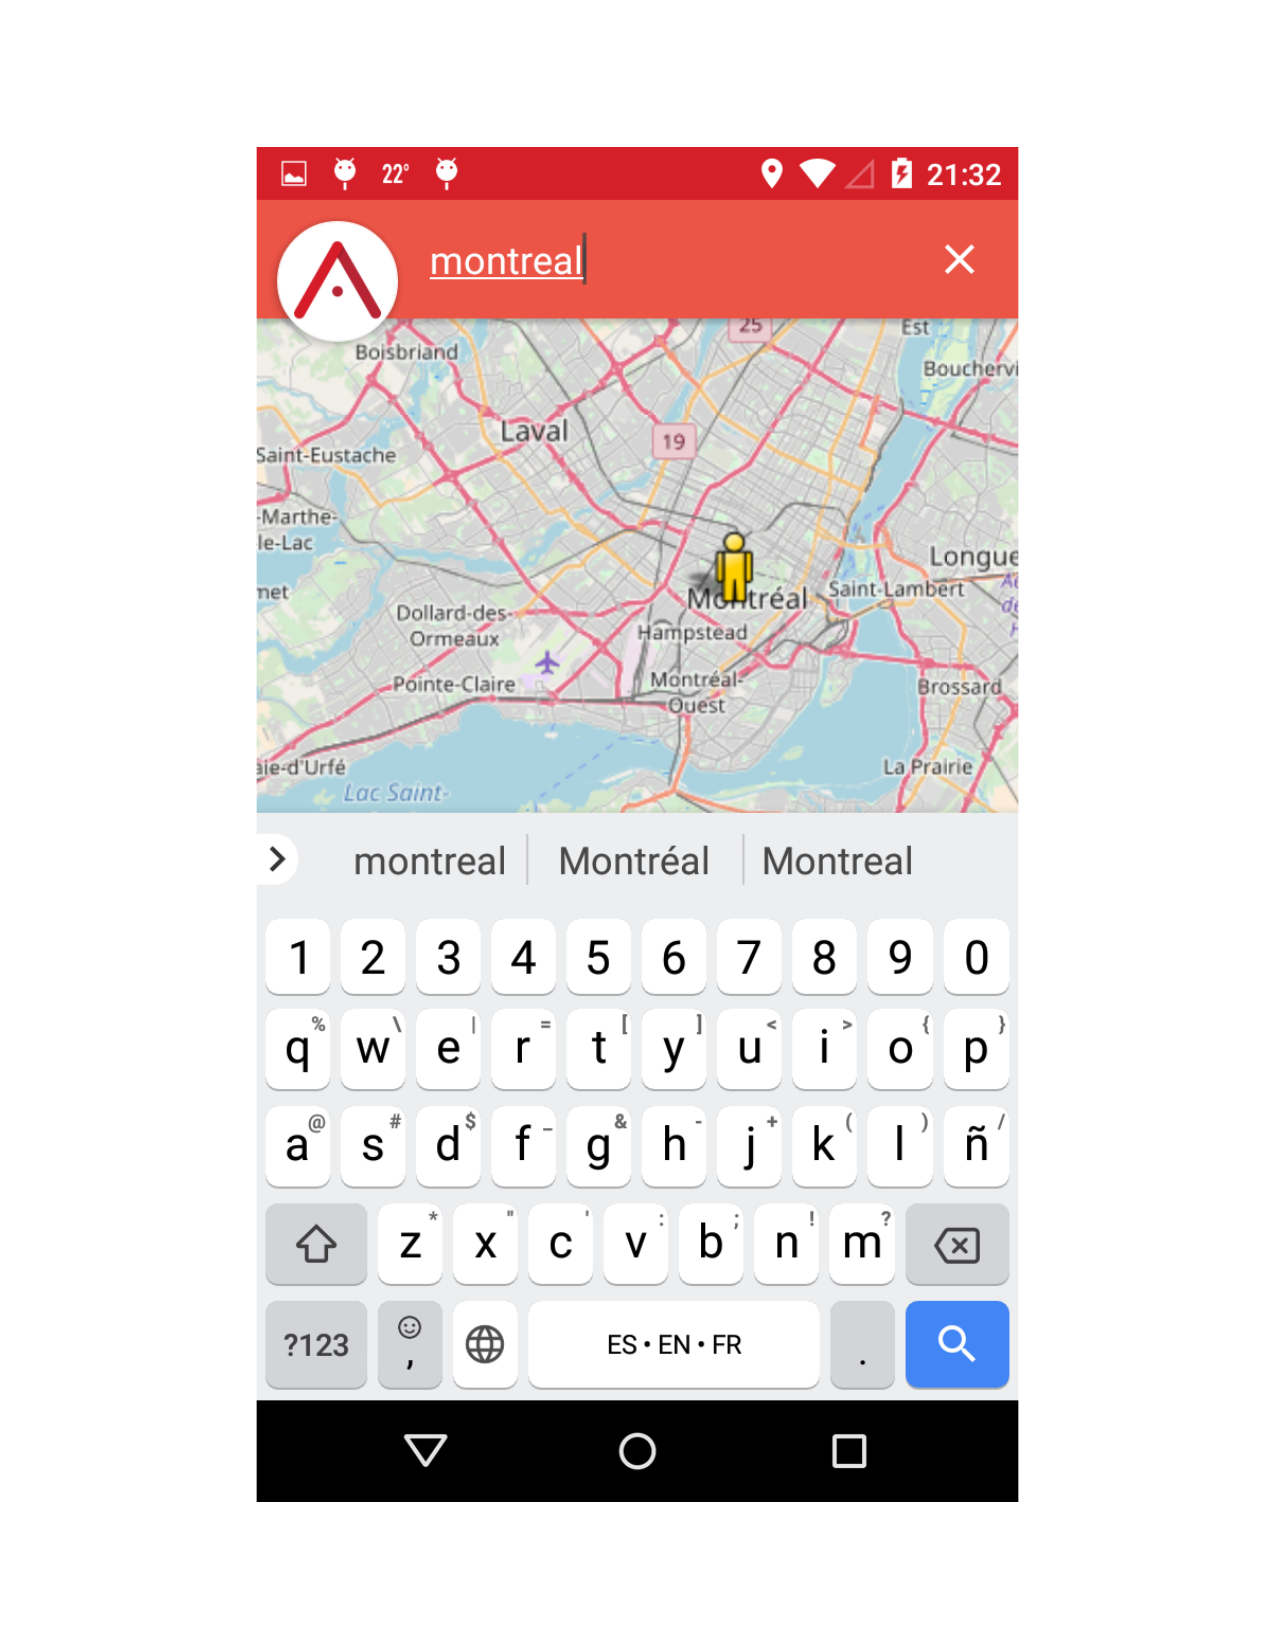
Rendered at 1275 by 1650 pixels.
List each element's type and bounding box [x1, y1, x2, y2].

picture [256, 147, 1019, 1502]
